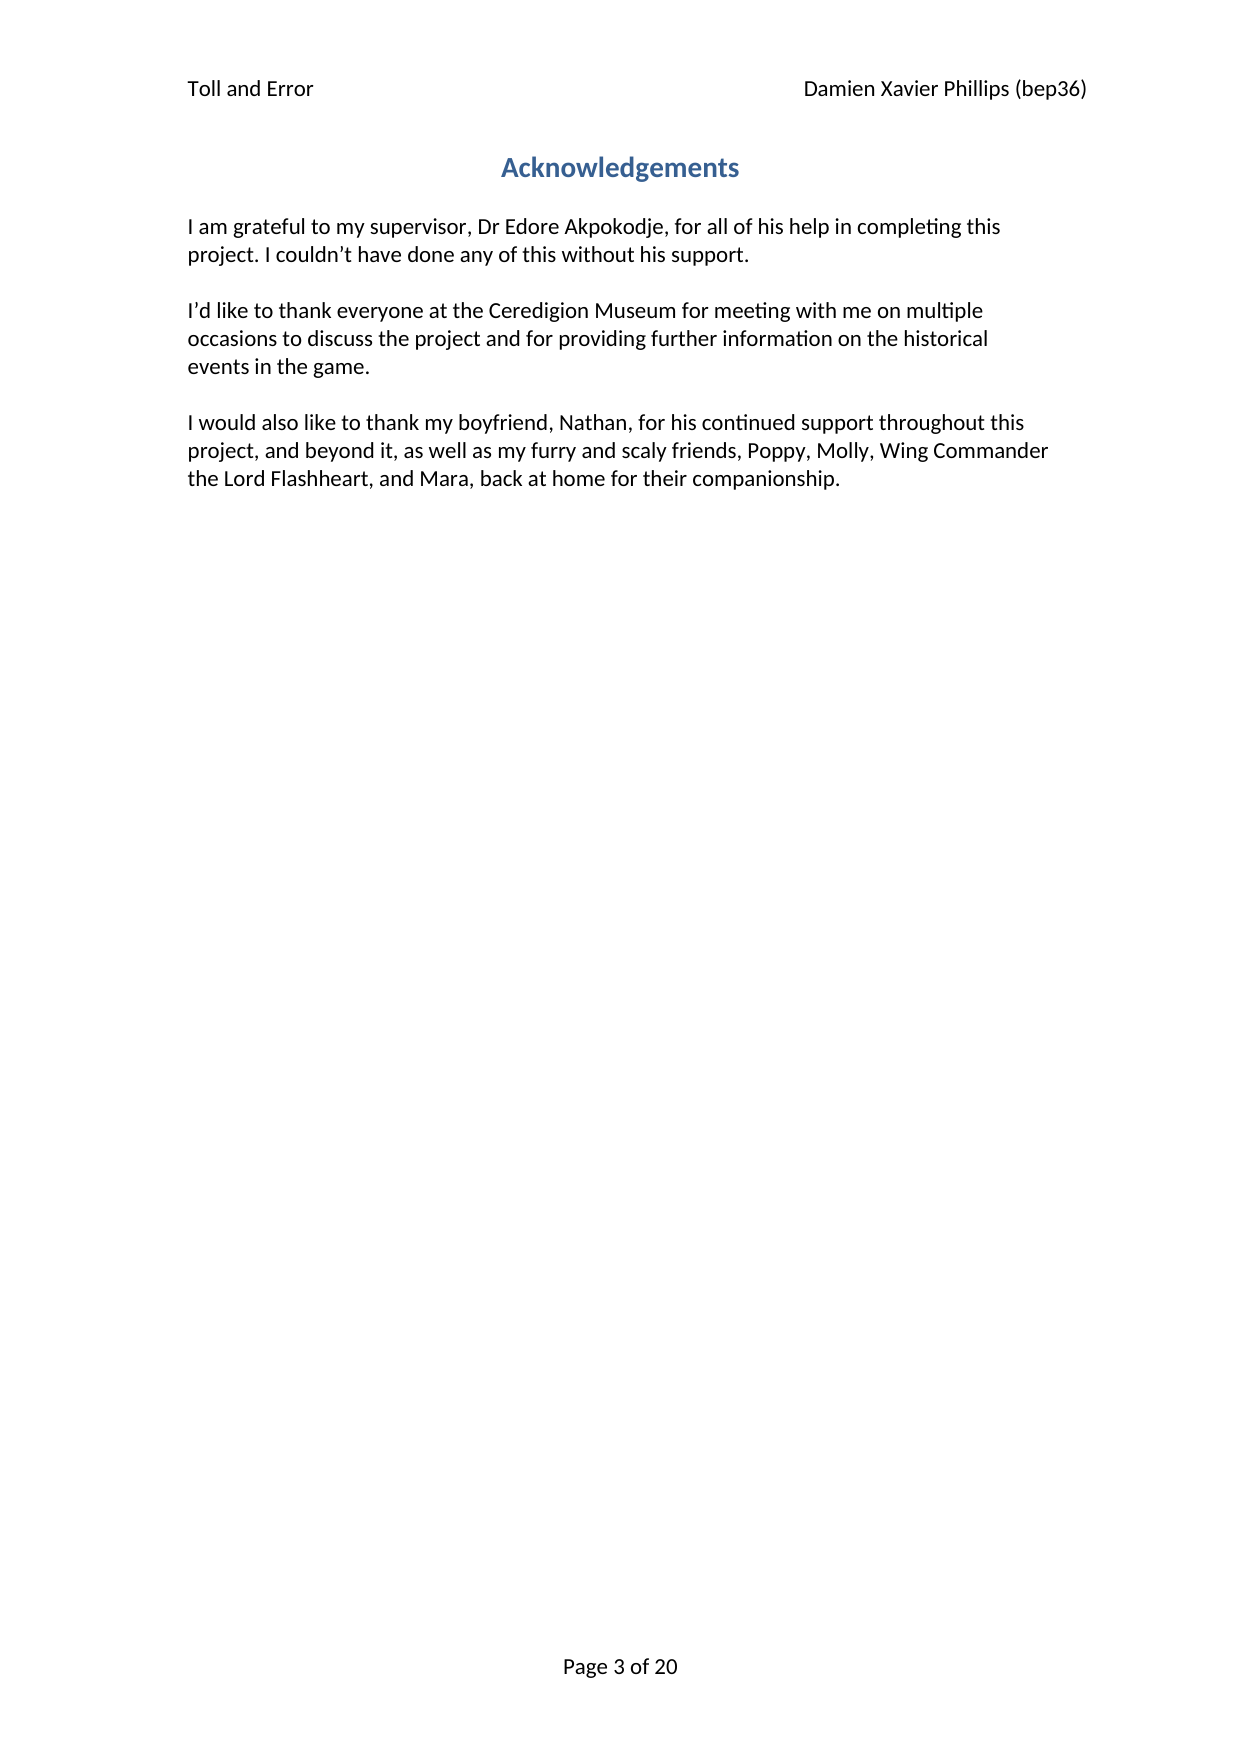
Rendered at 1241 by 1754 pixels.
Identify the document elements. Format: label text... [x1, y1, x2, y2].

text I’d like to thank everyone at the Ceredigion Museum for meeting with me on multiple occasions to discuss the project and for providing further information on the historical events in the game. [187, 296, 1053, 381]
text I would also like to thank my boyfriend, Nathan, for his continued support throughout this project, and beyond it, as well as my furry and scaly friends, Poppy, Molly, Wing Commander the Lord Flashheart, and Mara, back at home for their companionship. [187, 408, 1053, 493]
text Acknowledgements [187, 149, 1053, 184]
text I am grateful to my supervisor, Dr Edore Akpokodje, for all of his help in completing this project. I couldn’t have done any of this without his support. [187, 212, 1053, 268]
